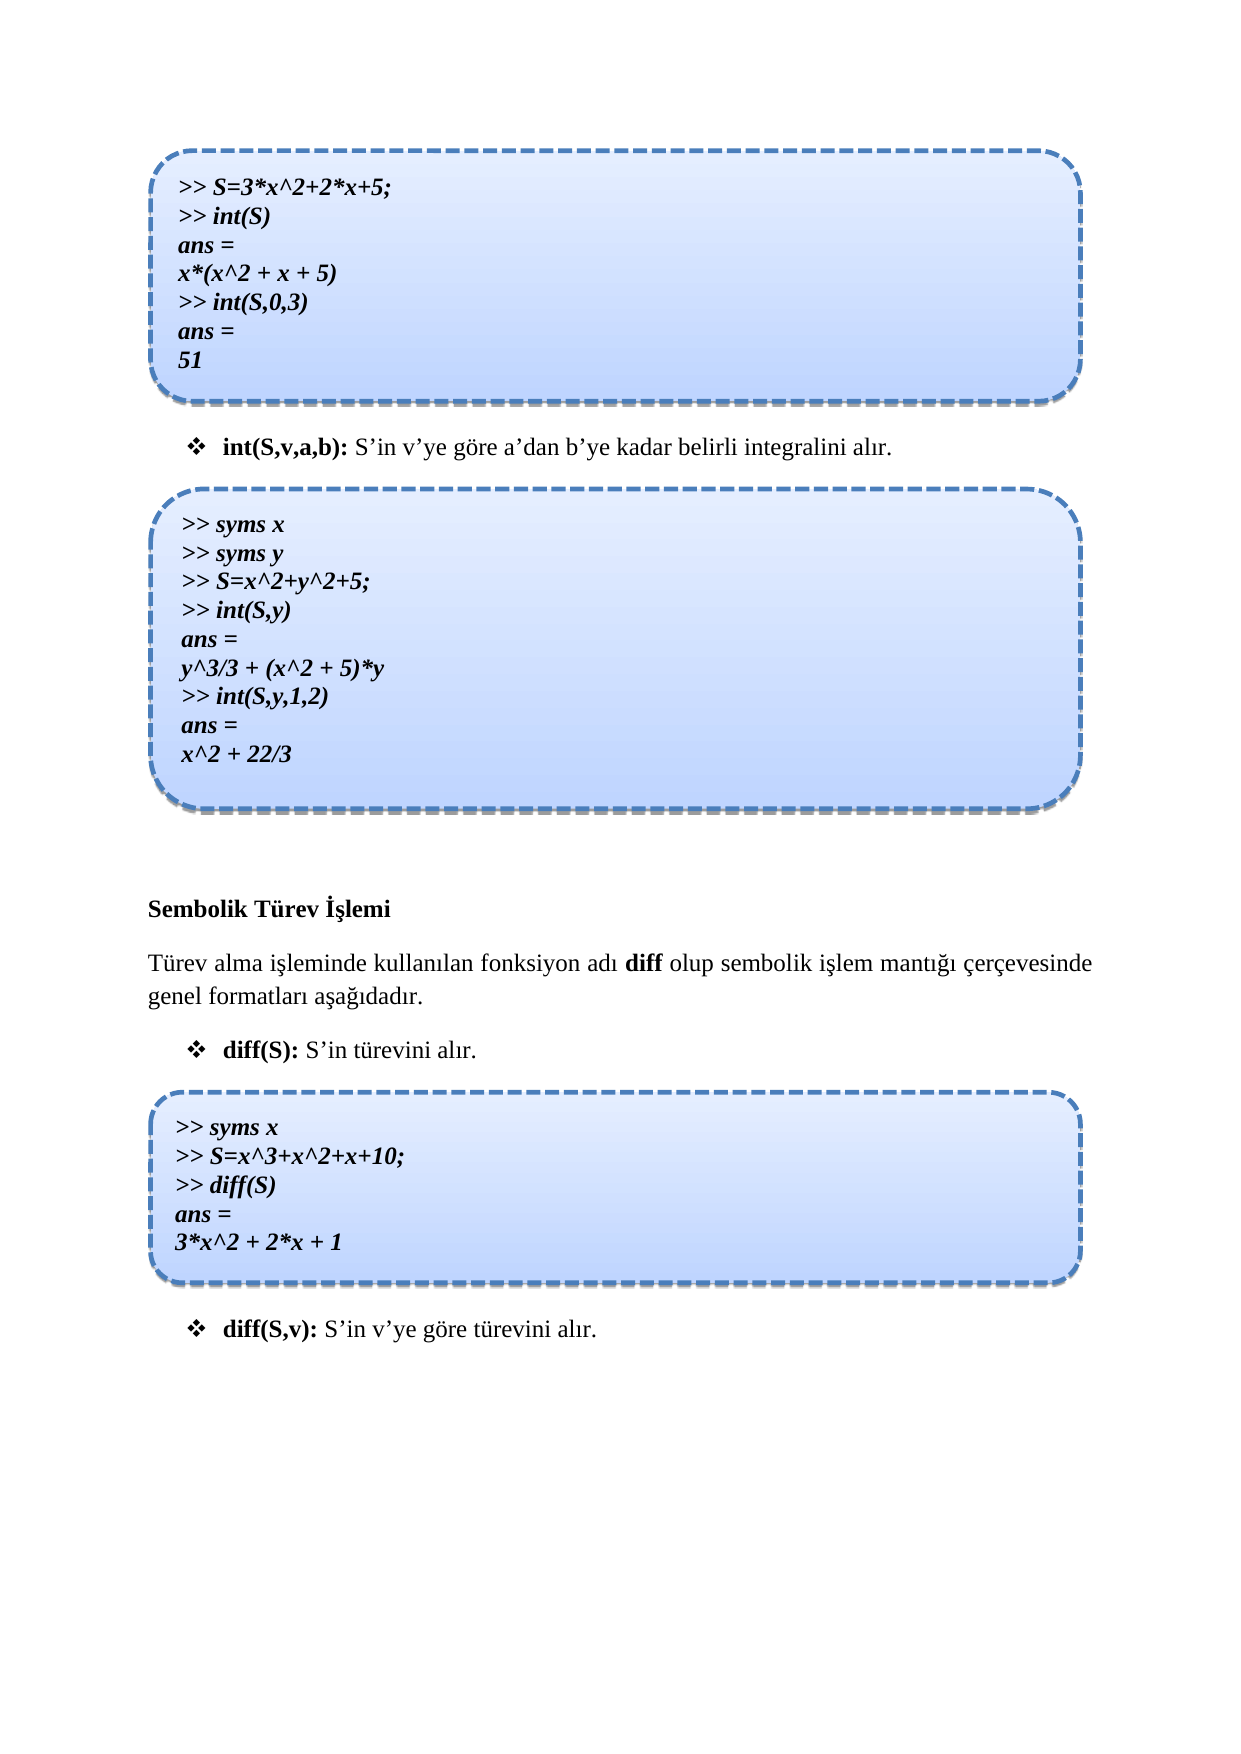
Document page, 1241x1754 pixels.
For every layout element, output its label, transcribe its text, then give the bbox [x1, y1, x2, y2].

list diff(S): S’in türevini alır. [185, 1035, 1093, 1064]
list int(S,v,a,b): S’in v’ye göre a’dan b’ye kadar belirli integralini alır. [185, 432, 1093, 461]
text Türev alma işleminde kullanılan fonksiyon adı diff olup sembolik işlem mantığı çerçevesinde genel formatları aşağıdadır. [148, 948, 1093, 1010]
list diff(S,v): S’in v’ye göre türevini alır. [185, 1314, 1093, 1343]
text Sembolik Türev İşlemi [148, 894, 1093, 923]
